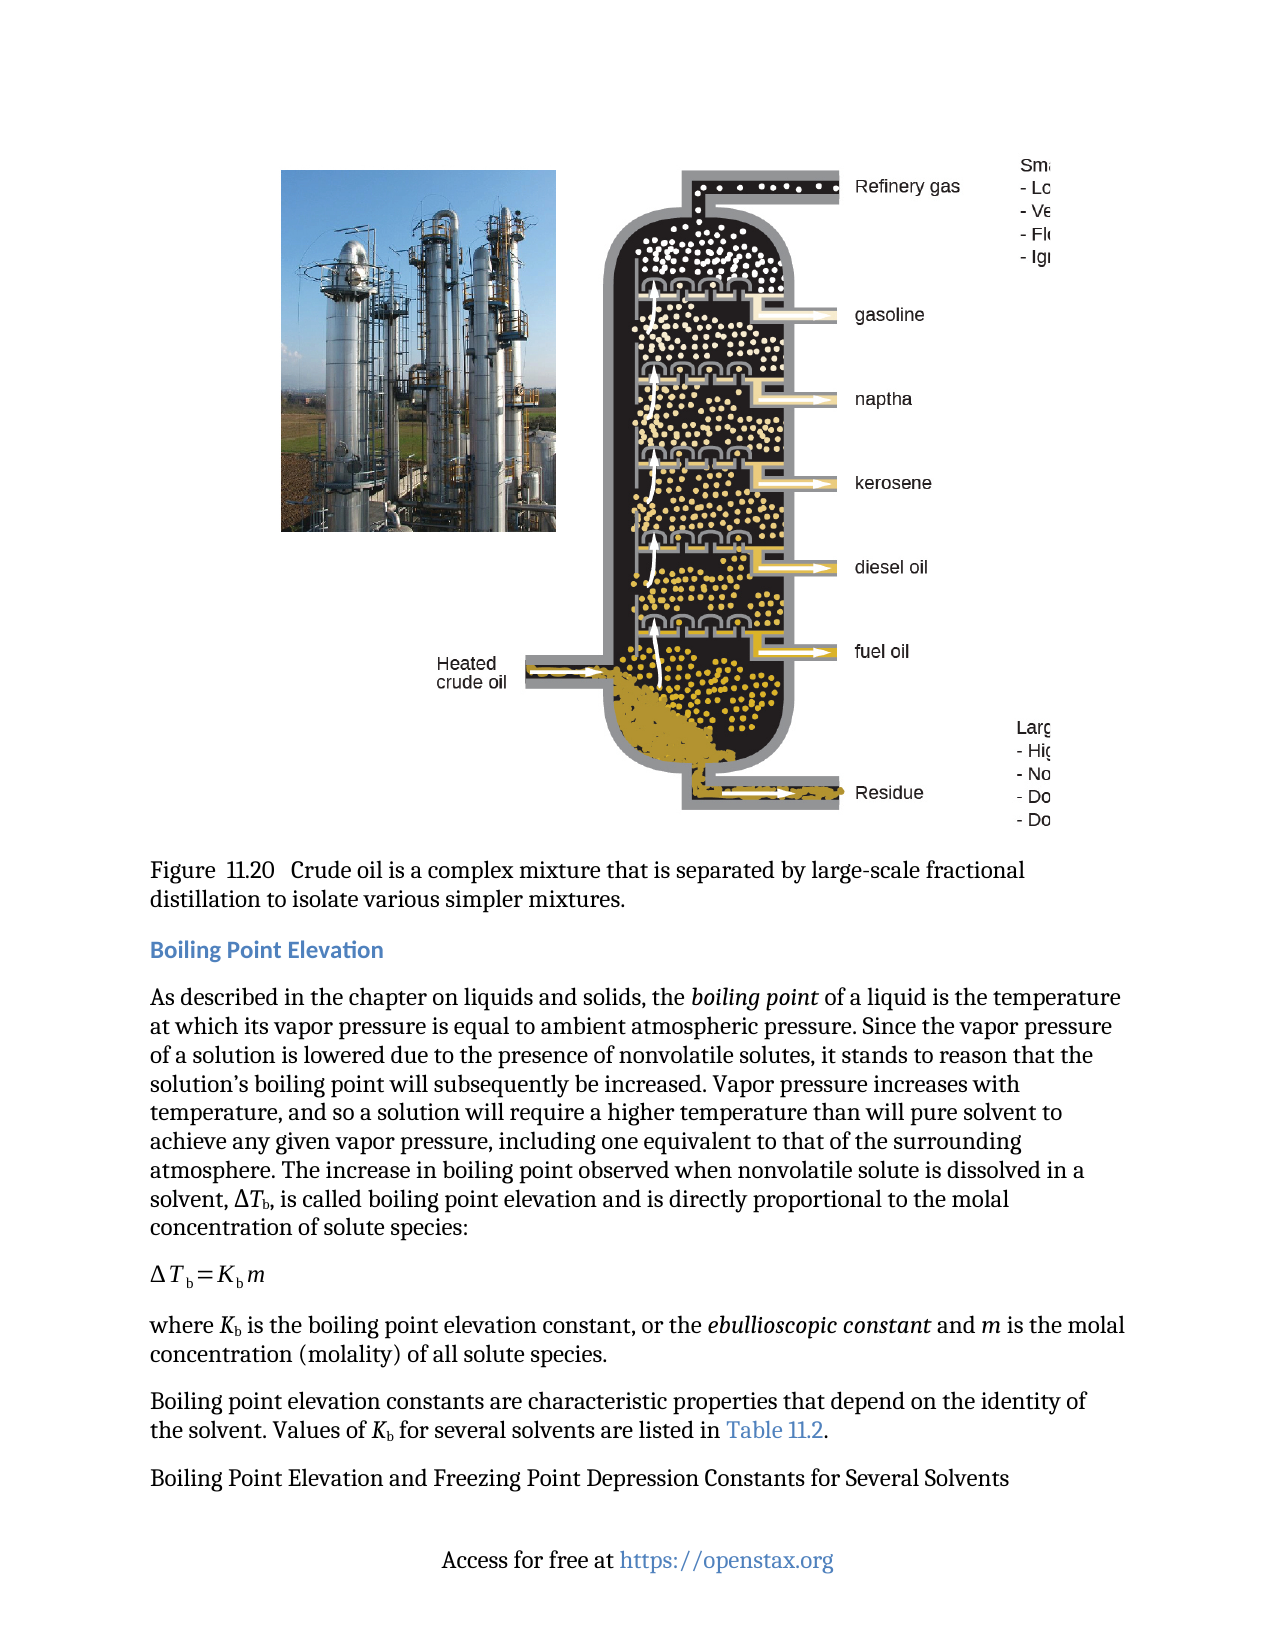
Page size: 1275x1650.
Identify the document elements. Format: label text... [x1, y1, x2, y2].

subtitle Boiling Point Elevation [150, 934, 1125, 964]
text Figure 11.20 Crude oil is a complex mixture that is separated by large-scale fractional distillation to isolate various simpler mixtures. [150, 856, 1125, 913]
text Boiling Point Elevation and Freezing Point Depression Constants for Several Solvents [150, 1463, 1125, 1492]
text As described in the chapter on liquids and solids, the boiling point of a liquid is the temperature at which its vapor pressure is equal to ambient atmospheric pressure. Since the vapor pressure of a solution is lowered due to the presence of nonvolatile solutes, it stands to reason that the solution’s boiling point will subsequently be increased. Vapor pressure increases with temperature, and so a solution will require a higher temperature than will pure solvent to achieve any given vapor pressure, including one equivalent to that of the surrounding atmosphere. The increase in boiling point observed when nonvolatile solute is dissolved in a solvent, ΔTb, is called boiling point elevation and is directly proportional to the molal concentration of solute species: [150, 983, 1125, 1242]
text Boiling point elevation constants are characteristic properties that depend on the identity of the solvent. Values of Kb for several solvents are listed in Table 11.2. [150, 1387, 1125, 1445]
text where Kb is the boiling point elevation constant, or the ebullioscopic constant and m is the molal concentration (molality) of all solute species. [150, 1311, 1125, 1368]
table_header [225, 150, 1050, 837]
